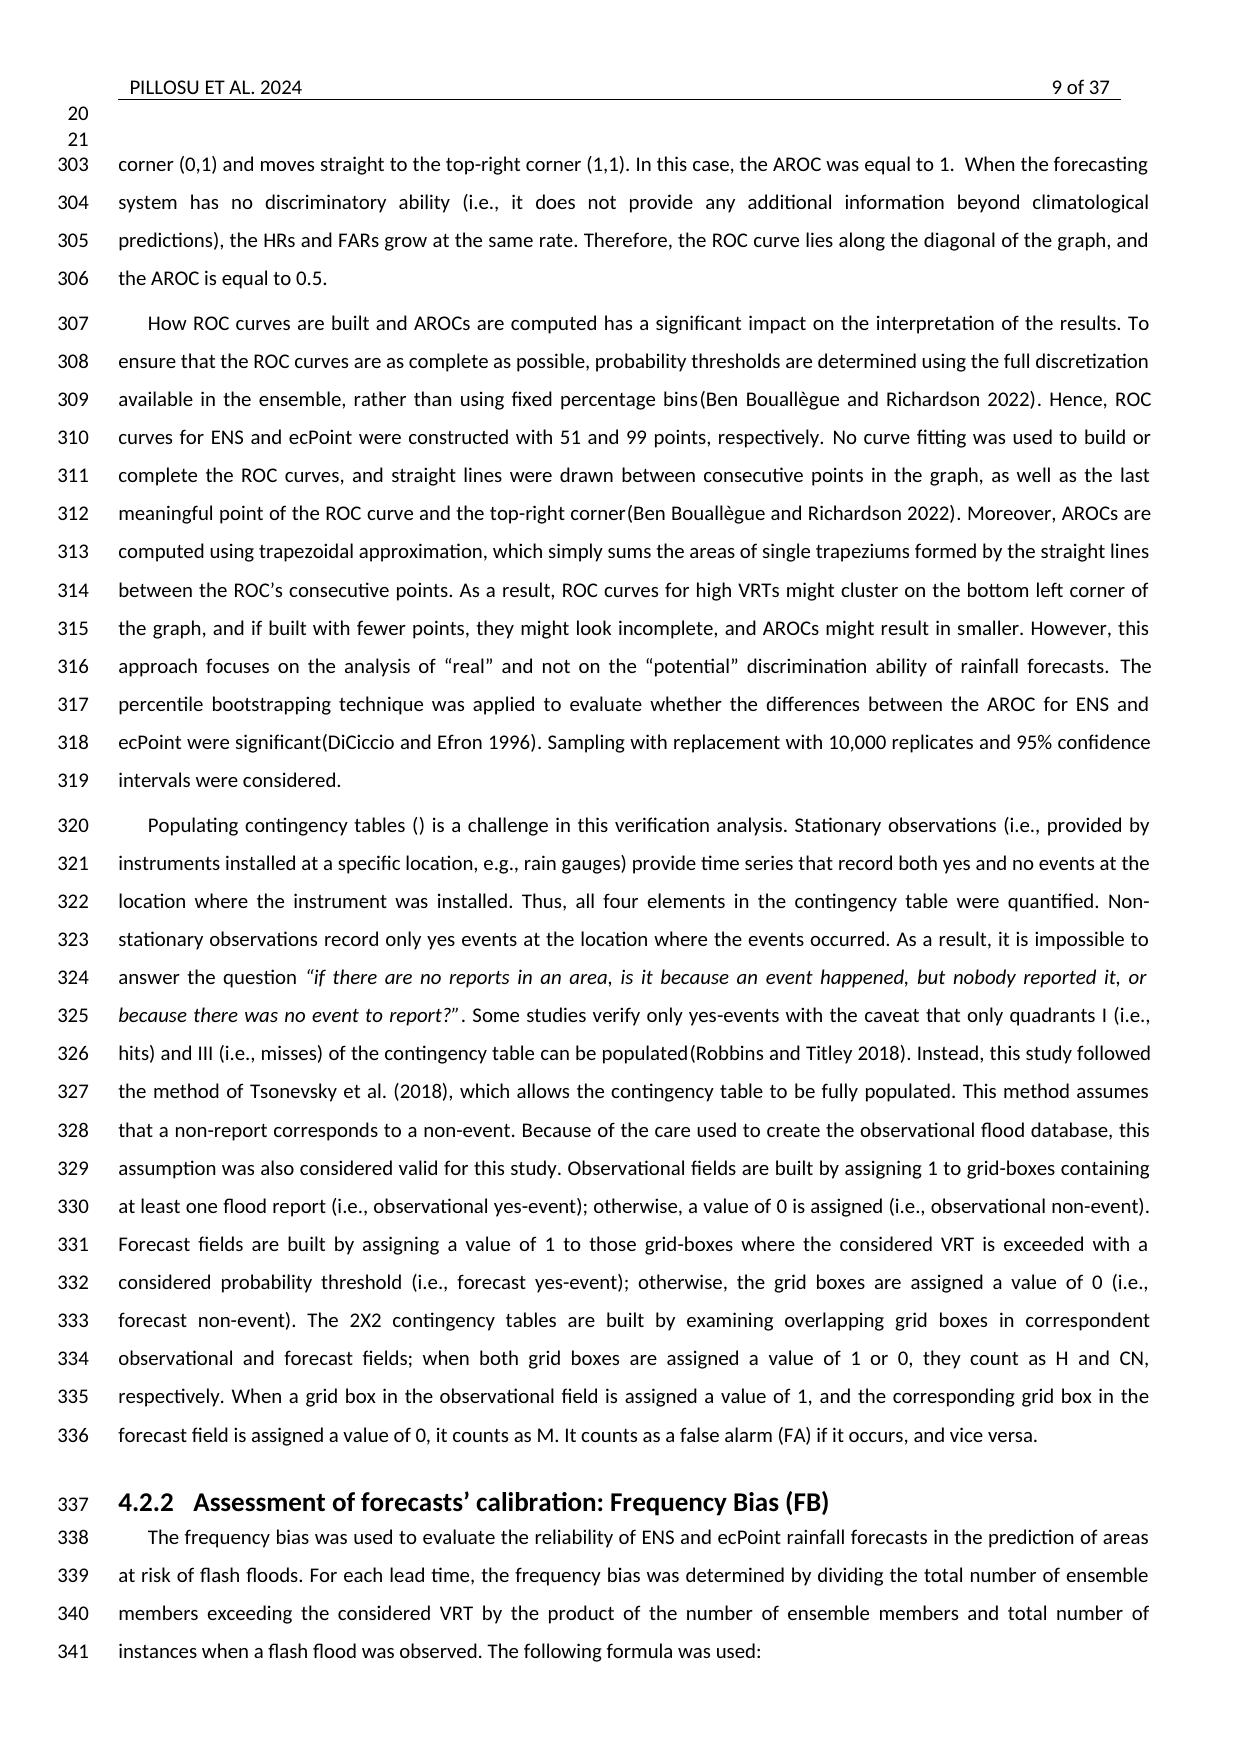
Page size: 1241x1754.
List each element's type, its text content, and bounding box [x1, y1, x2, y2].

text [118, 151, 1152, 291]
text Populating contingency tables (Table 3) is a challenge in this verification analysis. Stationary observations (i.e., provided by instruments installed at a specific location, e.g., rain gauges) provide time series that record both yes and no events at the location where the instrument was installed. Thus, all four elements in the contingency table were quantified. Non-stationary observations record only yes events at the location where the events occurred. As a result, it is impossible to answer the question “if there are no reports in an area, is it because an event happened, but nobody reported it, or because there was no event to report?”. Some studies verify only yes-events with the caveat that only quadrants I (i.e., hits) and III (i.e., misses) of the contingency table can be populated. Instead, this study followed the method of Tsonevsky et al. (2018), which allows the contingency table to be fully populated. This method assumes that a non-report corresponds to a non-event. Because of the care used to create the observational flood database, this assumption was also considered valid for this study. Observational fields are built by assigning 1 to grid-boxes containing at least one flood report (i.e., observational yes-event); otherwise, a value of 0 is assigned (i.e., observational non-event). Forecast fields are built by assigning a value of 1 to those grid-boxes where the considered VRT is exceeded with a considered probability threshold (i.e., forecast yes-event); otherwise, the grid boxes are assigned a value of 0 (i.e., forecast non-event). The 2X2 contingency tables are built by examining overlapping grid boxes in correspondent observational and forecast fields; when both grid boxes are assigned a value of 1 or 0, they count as H and CN, respectively. When a grid box in the observational field is assigned a value of 1, and the corresponding grid box in the forecast field is assigned a value of 0, it counts as M. It counts as a false alarm (FA) if it occurs, and vice versa. [118, 812, 1152, 1447]
text How ROC curves are built and AROCs are computed has a significant impact on the interpretation of the results. To ensure that the ROC curves are as complete as possible, probability thresholds are determined using the full discretization available in the ensemble, rather than using fixed percentage bins. Hence, ROC curves for ENS and ecPoint were constructed with 51 and 99 points, respectively. No curve fitting was used to build or complete the ROC curves, and straight lines were drawn between consecutive points in the graph, as well as the last meaningful point of the ROC curve and the top-right corner. Moreover, AROCs are computed using trapezoidal approximation, which simply sums the areas of single trapeziums formed by the straight lines between the ROC’s consecutive points. As a result, ROC curves for high VRTs might cluster on the bottom left corner of the graph, and if built with fewer points, they might look incomplete, and AROCs might result in smaller. However, this approach focuses on the analysis of “real” and not on the “potential” discrimination ability of rainfall forecasts. The percentile bootstrapping technique was applied to evaluate whether the differences between the AROC for ENS and ecPoint were significant. Sampling with replacement with 10,000 replicates and 95% confidence intervals were considered. [118, 310, 1152, 793]
text The frequency bias was used to evaluate the reliability of ENS and ecPoint rainfall forecasts in the prediction of areas at risk of flash floods. For each lead time, the frequency bias was determined by dividing the total number of ensemble members exceeding the considered VRT by the product of the number of ensemble members and total number of instances when a flash flood was observed. The following formula was used: [118, 1524, 1152, 1664]
subtitle Assessment of forecasts’ calibration: Frequency Bias (FB) [118, 1485, 1152, 1518]
